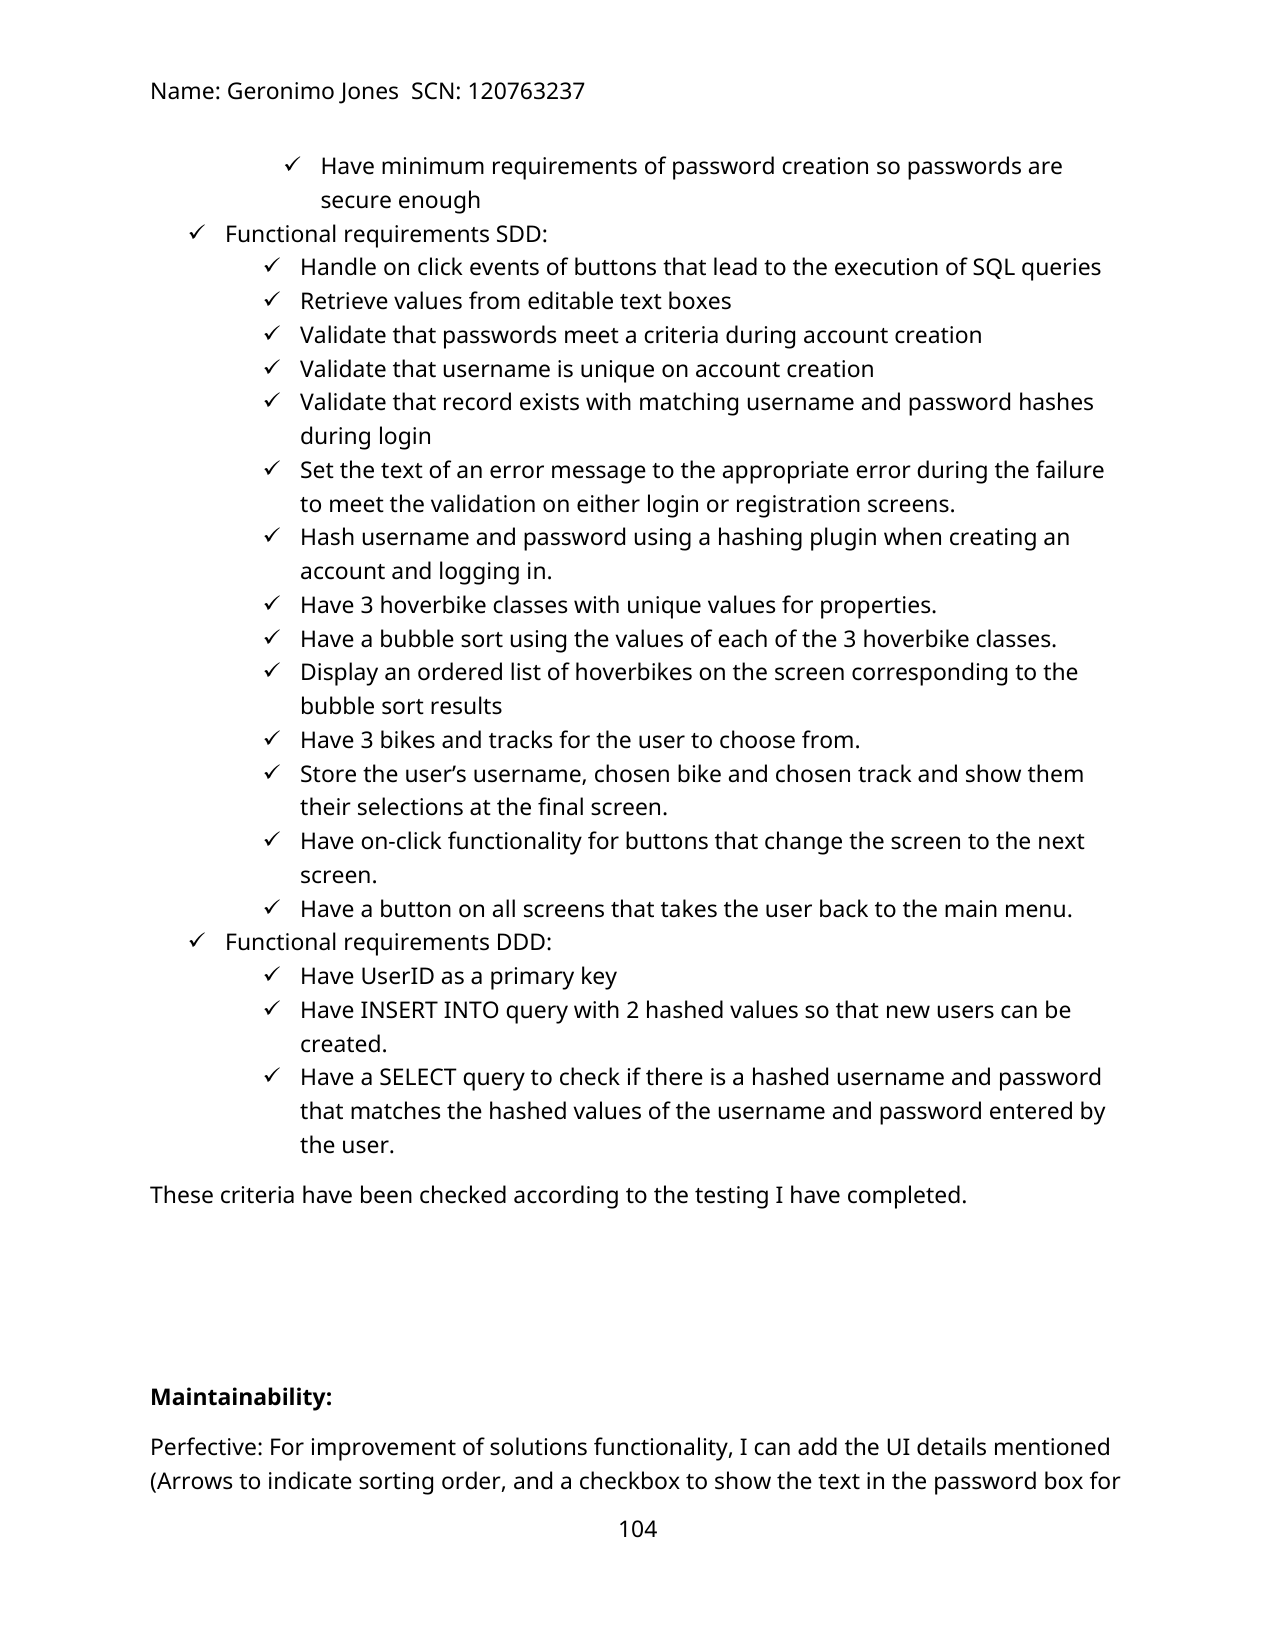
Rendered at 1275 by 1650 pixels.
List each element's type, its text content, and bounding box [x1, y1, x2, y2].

text Maintainability: [150, 1381, 1125, 1412]
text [150, 1431, 1125, 1496]
list Have minimum requirements of password creation so passwords are secure enough [283, 150, 1125, 215]
list Handle on click events of buttons that lead to the execution of SQL queries [262, 251, 1125, 282]
list Have INSERT INTO query with 2 hashed values so that new users can be created. [262, 994, 1125, 1059]
list Have 3 hoverbike classes with unique values for properties. [262, 589, 1125, 620]
list Functional requirements SDD: [187, 217, 1125, 249]
list Have on-click functionality for buttons that change the screen to the next screen. [262, 825, 1125, 890]
list Retrieve values from editable text boxes [262, 285, 1125, 316]
list Hash username and password using a hashing plugin when creating an account and logging in. [262, 521, 1125, 586]
list Have a button on all screens that takes the user back to the main menu. [262, 892, 1125, 924]
text These criteria have been checked according to the testing I have completed. [150, 1179, 1125, 1210]
list Set the text of an error message to the appropriate error during the failure to meet the validation on either login or registration screens. [262, 454, 1125, 519]
list Have a bubble sort using the values of each of the 3 hoverbike classes. [262, 622, 1125, 654]
list Validate that record exists with matching username and password hashes during login [262, 386, 1125, 451]
list Functional requirements DDD: [187, 926, 1125, 957]
list Display an ordered list of hoverbikes on the screen corresponding to the bubble sort results [262, 656, 1125, 721]
list Have UserID as a primary key [262, 960, 1125, 991]
list Store the user’s username, chosen bike and chosen track and show them their selections at the final screen. [262, 757, 1125, 822]
list Have a SELECT query to check if there is a hashed username and password that matches the hashed values of the username and password entered by the user. [262, 1061, 1125, 1160]
list Validate that username is unique on account creation [262, 352, 1125, 384]
list Validate that passwords meet a criteria during account creation [262, 319, 1125, 350]
list Have 3 bikes and tracks for the user to choose from. [262, 724, 1125, 755]
